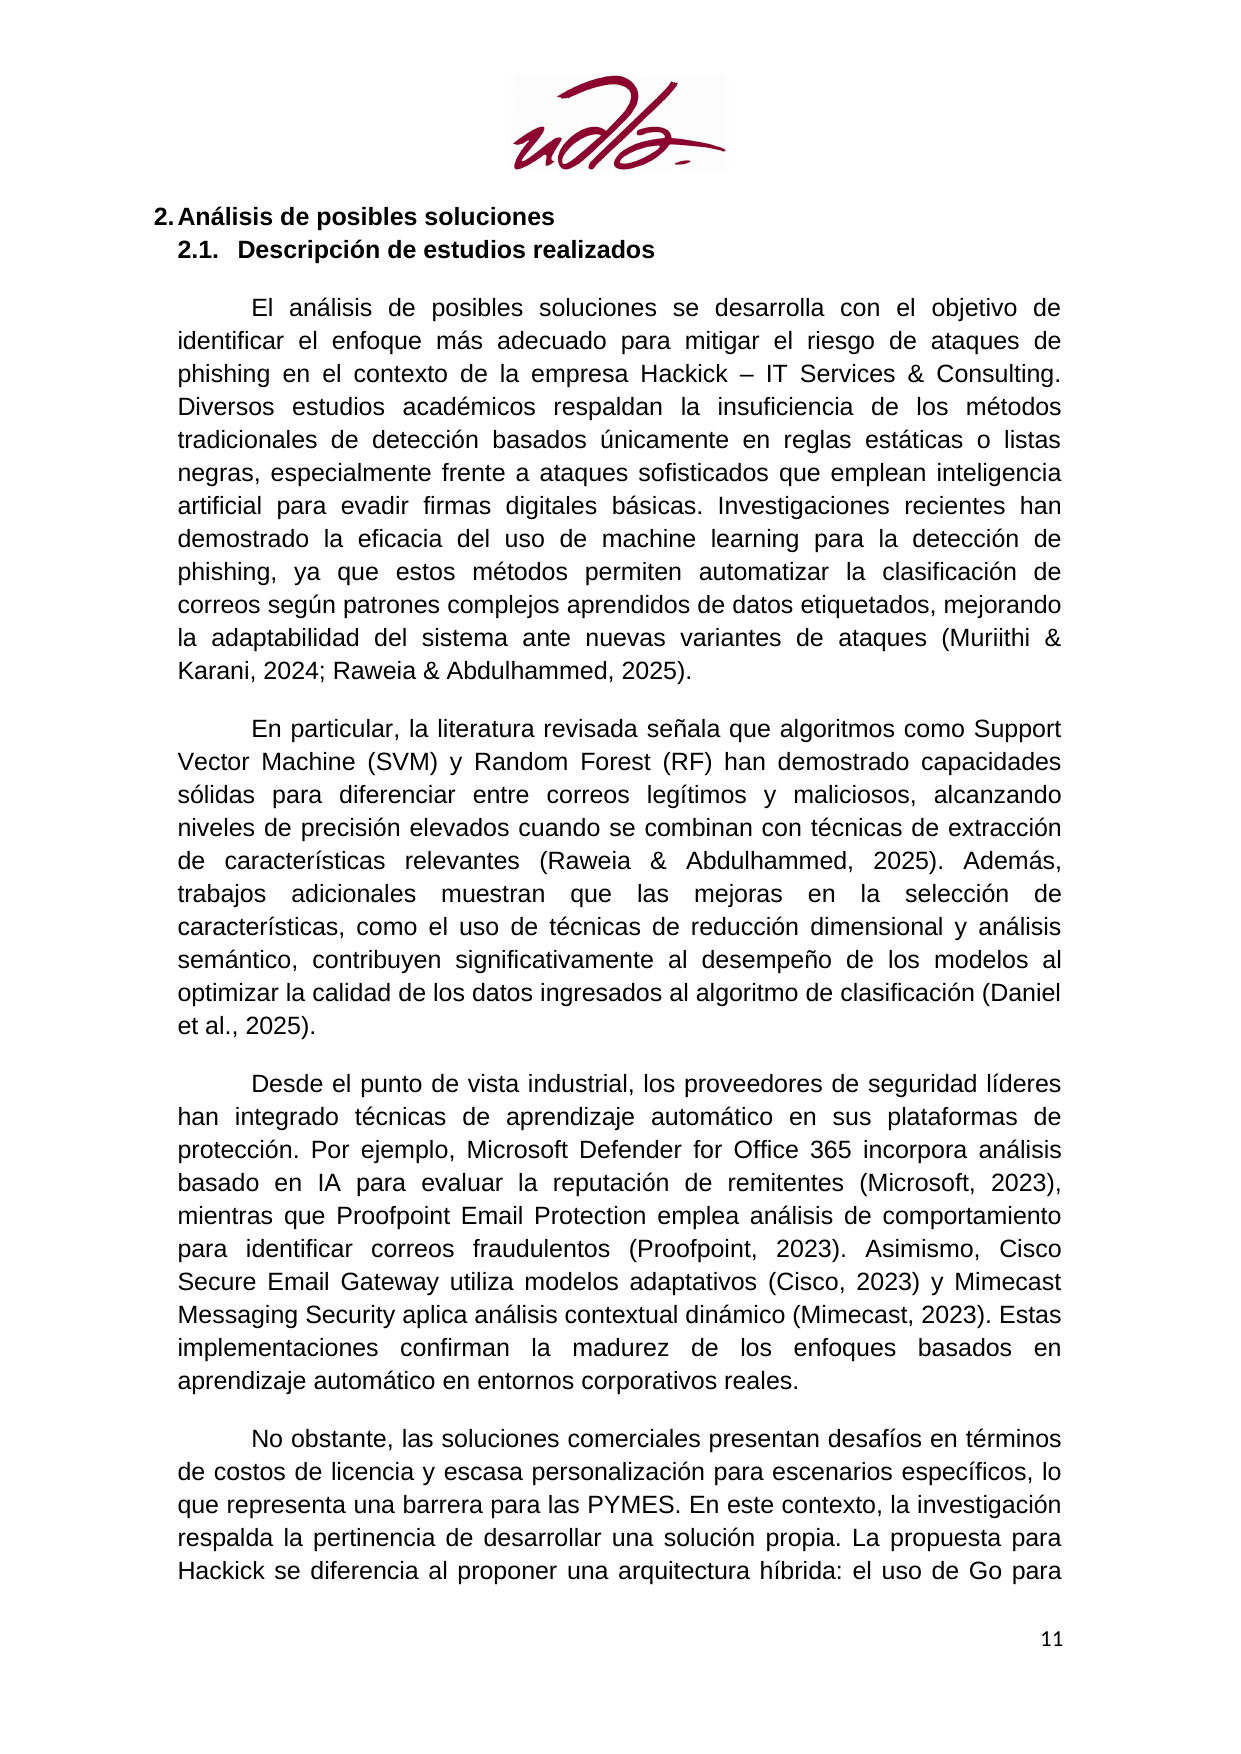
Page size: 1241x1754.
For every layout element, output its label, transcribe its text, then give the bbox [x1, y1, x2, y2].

text En particular, la literatura revisada señala que algoritmos como Support Vector Machine (SVM) y Random Forest (RF) han demostrado capacidades sólidas para diferenciar entre correos legítimos y maliciosos, alcanzando niveles de precisión elevados cuando se combinan con técnicas de extracción de características relevantes (Raweia & Abdulhammed, 2025). Además, trabajos adicionales muestran que las mejoras en la selección de características, como el uso de técnicas de reducción dimensional y análisis semántico, contribuyen significativamente al desempeño de los modelos al optimizar la calidad de los datos ingresados al algoritmo de clasificación (Daniel et al., 2025). [177, 714, 1063, 1040]
text Desde el punto de vista industrial, los proveedores de seguridad líderes han integrado técnicas de aprendizaje automático en sus plataformas de protección. Por ejemplo, Microsoft Defender for Office 365 incorpora análisis basado en IA para evaluar la reputación de remitentes (Microsoft, 2023), mientras que Proofpoint Email Protection emplea análisis de comportamiento para identificar correos fraudulentos (Proofpoint, 2023). Asimismo, Cisco Secure Email Gateway utiliza modelos adaptativos (Cisco, 2023) y Mimecast Messaging Security aplica análisis contextual dinámico (Mimecast, 2023). Estas implementaciones confirman la madurez de los enfoques basados en aprendizaje automático en entornos corporativos reales. [177, 1069, 1063, 1395]
subtitle Análisis de posibles soluciones [153, 202, 1063, 230]
text El análisis de posibles soluciones se desarrolla con el objetivo de identificar el enfoque más adecuado para mitigar el riesgo de ataques de phishing en el contexto de la empresa Hackick – IT Services & Consulting. Diversos estudios académicos respaldan la insuficiencia de los métodos tradicionales de detección basados únicamente en reglas estáticas o listas negras, especialmente frente a ataques sofisticados que emplean inteligencia artificial para evadir firmas digitales básicas. Investigaciones recientes han demostrado la eficacia del uso de machine learning para la detección de phishing, ya que estos métodos permiten automatizar la clasificación de correos según patrones complejos aprendidos de datos etiquetados, mejorando la adaptabilidad del sistema ante nuevas variantes de ataques (Muriithi & Karani, 2024; Raweia & Abdulhammed, 2025). [177, 293, 1063, 684]
picture [509, 73, 731, 174]
subtitle Descripción de estudios realizados [177, 234, 1063, 263]
